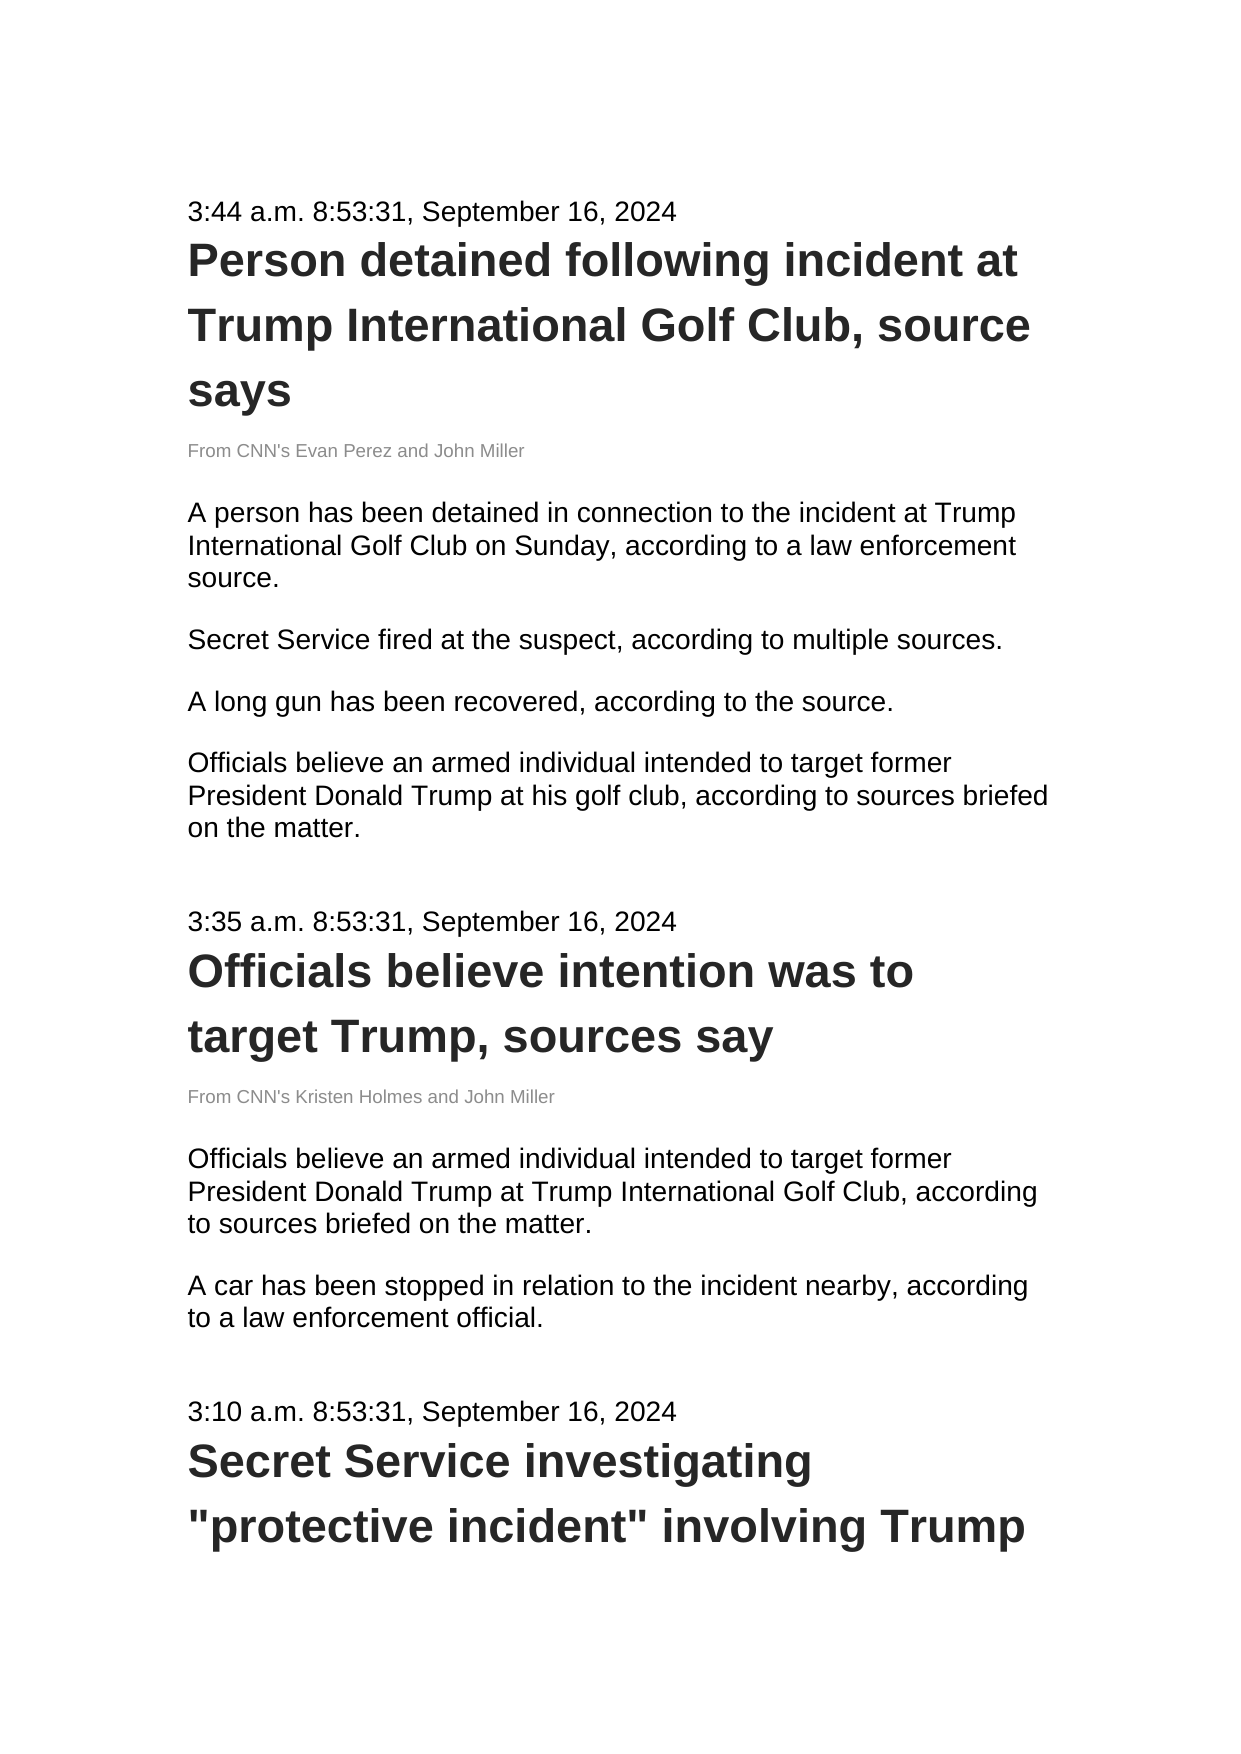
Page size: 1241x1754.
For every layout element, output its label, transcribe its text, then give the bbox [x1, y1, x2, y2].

text Person detained following incident at Trump International Golf Club, source says [187, 227, 1053, 422]
text Secret Service fired at the suspect, according to multiple sources. [187, 623, 1053, 655]
text 3:35 a.m. 8:53:31, September 16, 2024 [187, 905, 1053, 938]
text Officials believe intention was to target Trump, sources say [187, 938, 1053, 1068]
text Officials believe an armed individual intended to target former President Donald Trump at Trump International Golf Club, according to sources briefed on the matter. [187, 1142, 1053, 1239]
text 3:44 a.m. 8:53:31, September 16, 2024 [187, 194, 1053, 227]
text A person has been detained in connection to the incident at Trump International Golf Club on Sunday, according to a law enforcement source. [187, 496, 1053, 594]
text From CNN's Evan Perez and John Miller [187, 434, 1053, 467]
text Secret Service investigating "protective incident" involving Trump [187, 1428, 1053, 1558]
text 3:10 a.m. 8:53:31, September 16, 2024 [187, 1395, 1053, 1428]
text From CNN's Kristen Holmes and John Miller [187, 1080, 1053, 1113]
text Officials believe an armed individual intended to target former President Donald Trump at his golf club, according to sources briefed on the matter. [187, 746, 1053, 844]
text A long gun has been recovered, according to the source. [187, 684, 1053, 717]
text A car has been stopped in relation to the incident nearby, according to a law enforcement official. [187, 1269, 1053, 1334]
